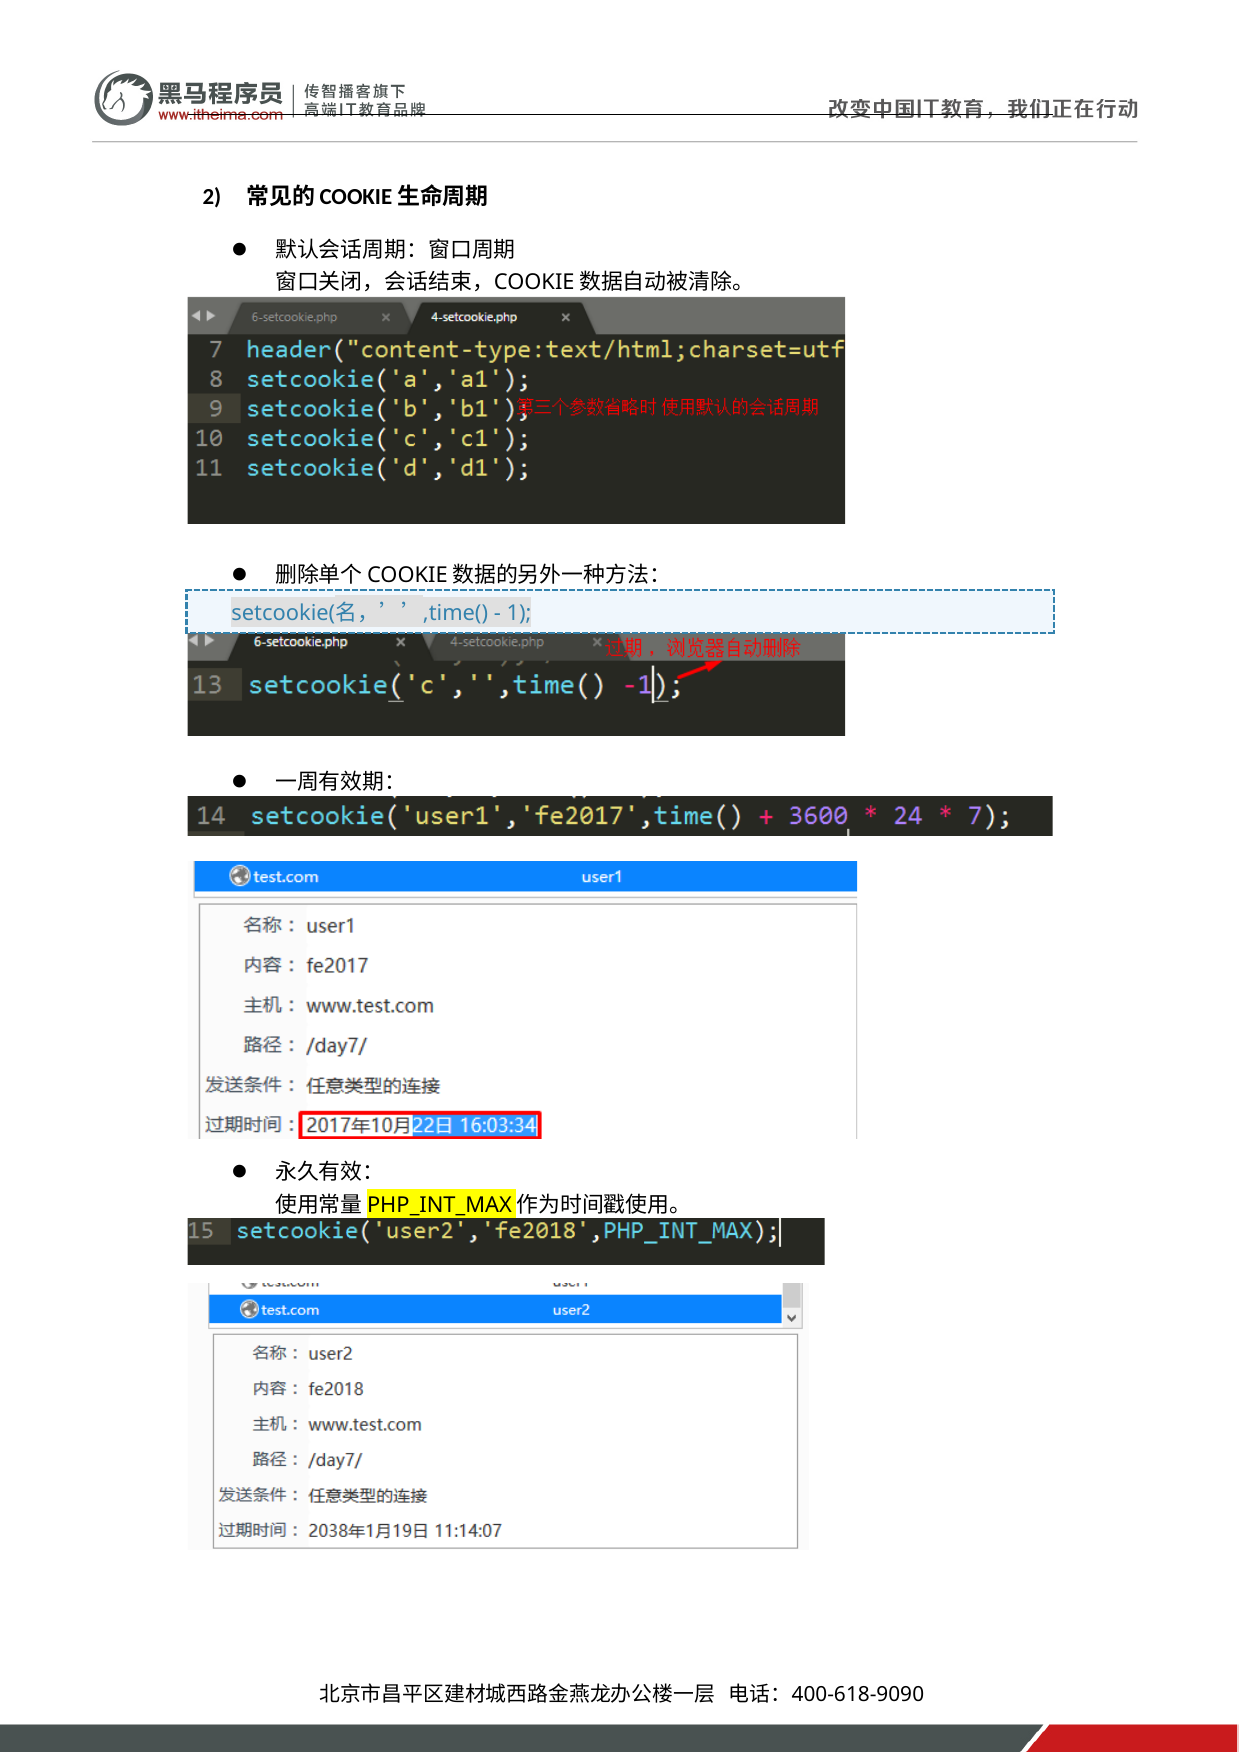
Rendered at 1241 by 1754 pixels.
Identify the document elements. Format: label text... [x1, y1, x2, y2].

list 窗口关闭，会话结束，COOKIE数据自动被清除。 [275, 264, 1053, 296]
list 使用常量PHP_INT_MAX作为时间戳使用。 [275, 1186, 1053, 1219]
list 删除单个COOKIE数据的另外一种方法： [231, 556, 1053, 589]
list 一周有效期： [231, 764, 1053, 796]
text setcookie(名，’’,time() - 1); [185, 589, 1055, 634]
picture [187, 1218, 825, 1265]
picture [187, 796, 1053, 836]
picture [0, 0, 1241, 150]
picture [187, 861, 858, 1139]
picture [0, 1671, 1239, 1752]
list 默认会话周期：窗口周期 [231, 231, 1053, 264]
picture [187, 633, 846, 736]
list 永久有效： [231, 1154, 1053, 1186]
picture [187, 296, 846, 524]
picture [187, 1283, 809, 1550]
subtitle 常见的COOKIE生命周期 [202, 162, 1053, 227]
